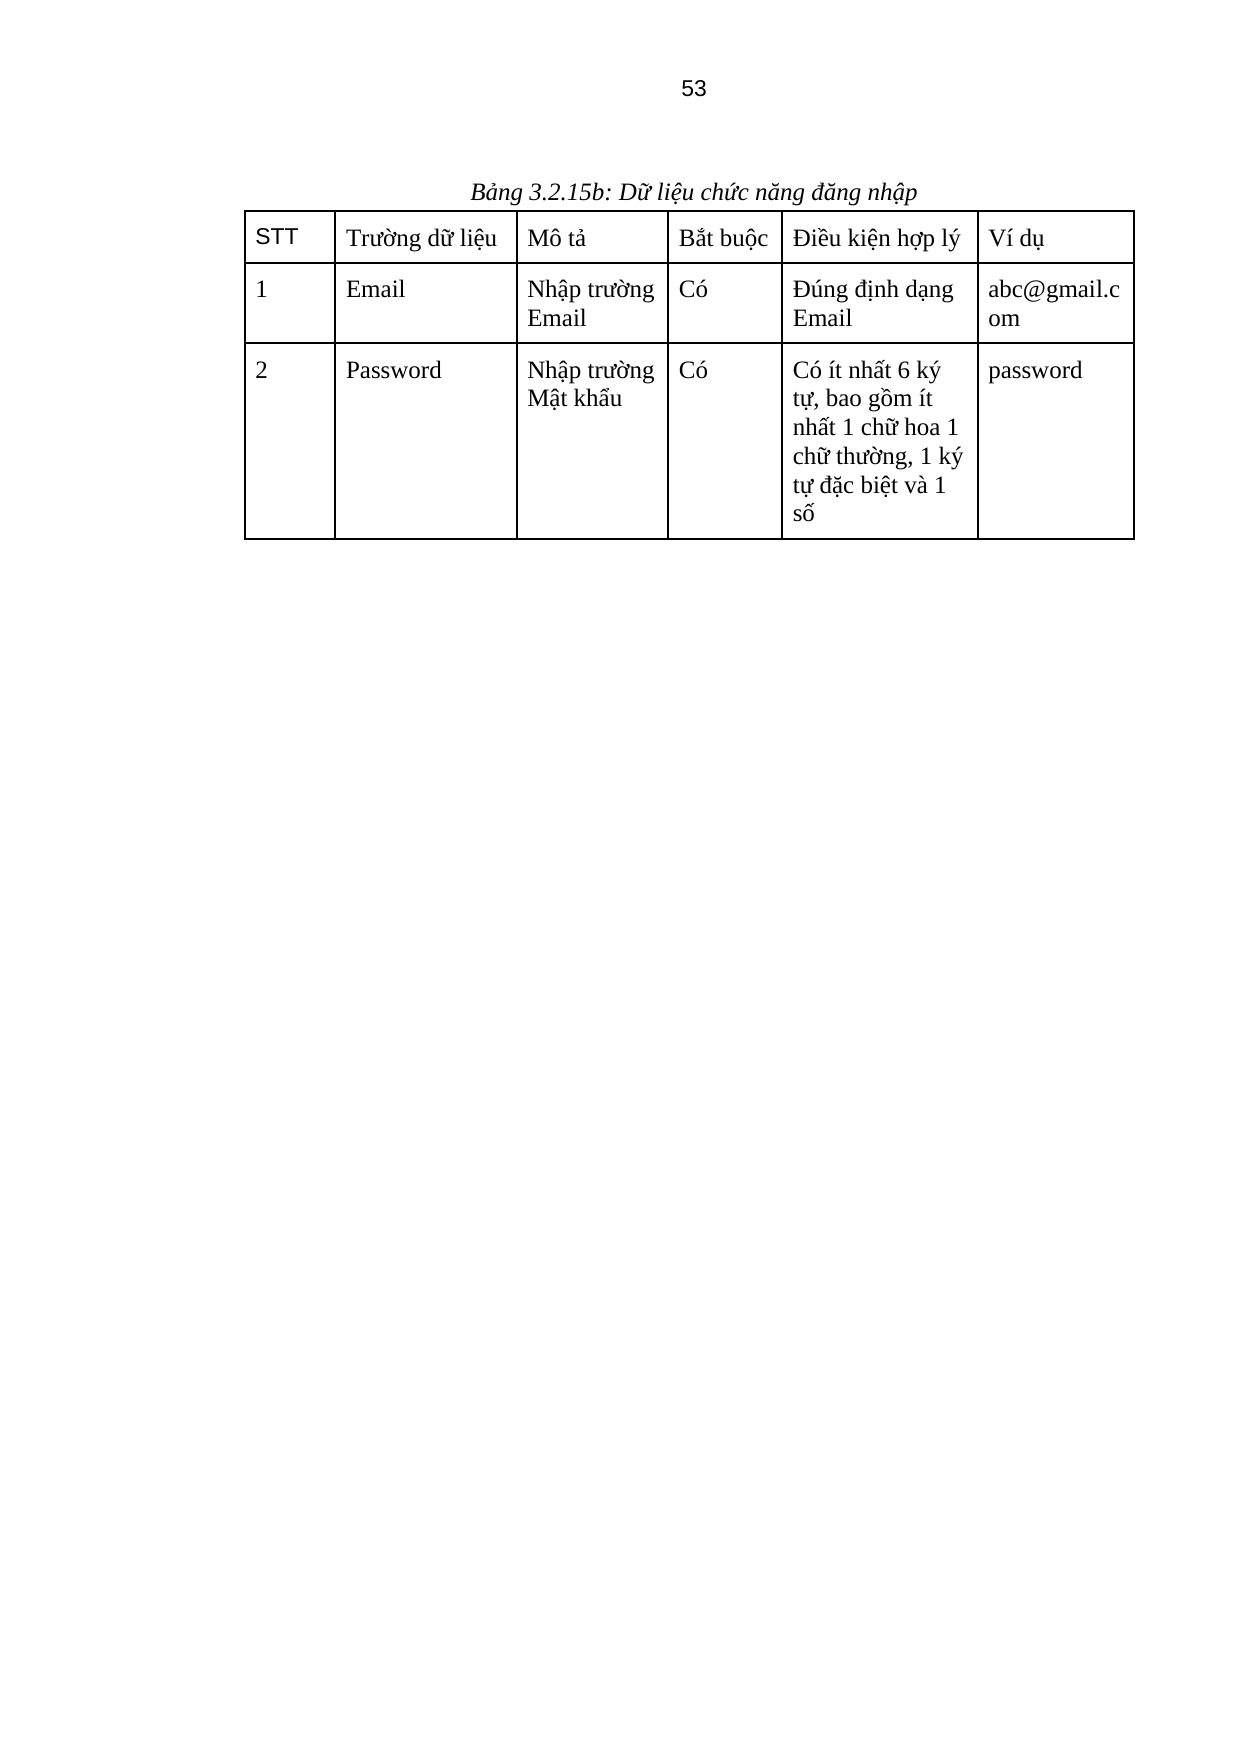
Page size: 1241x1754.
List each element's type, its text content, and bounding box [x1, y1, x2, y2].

text Bảng 3.2.15b: Dữ liệu chức năng đăng nhập [207, 177, 1181, 206]
